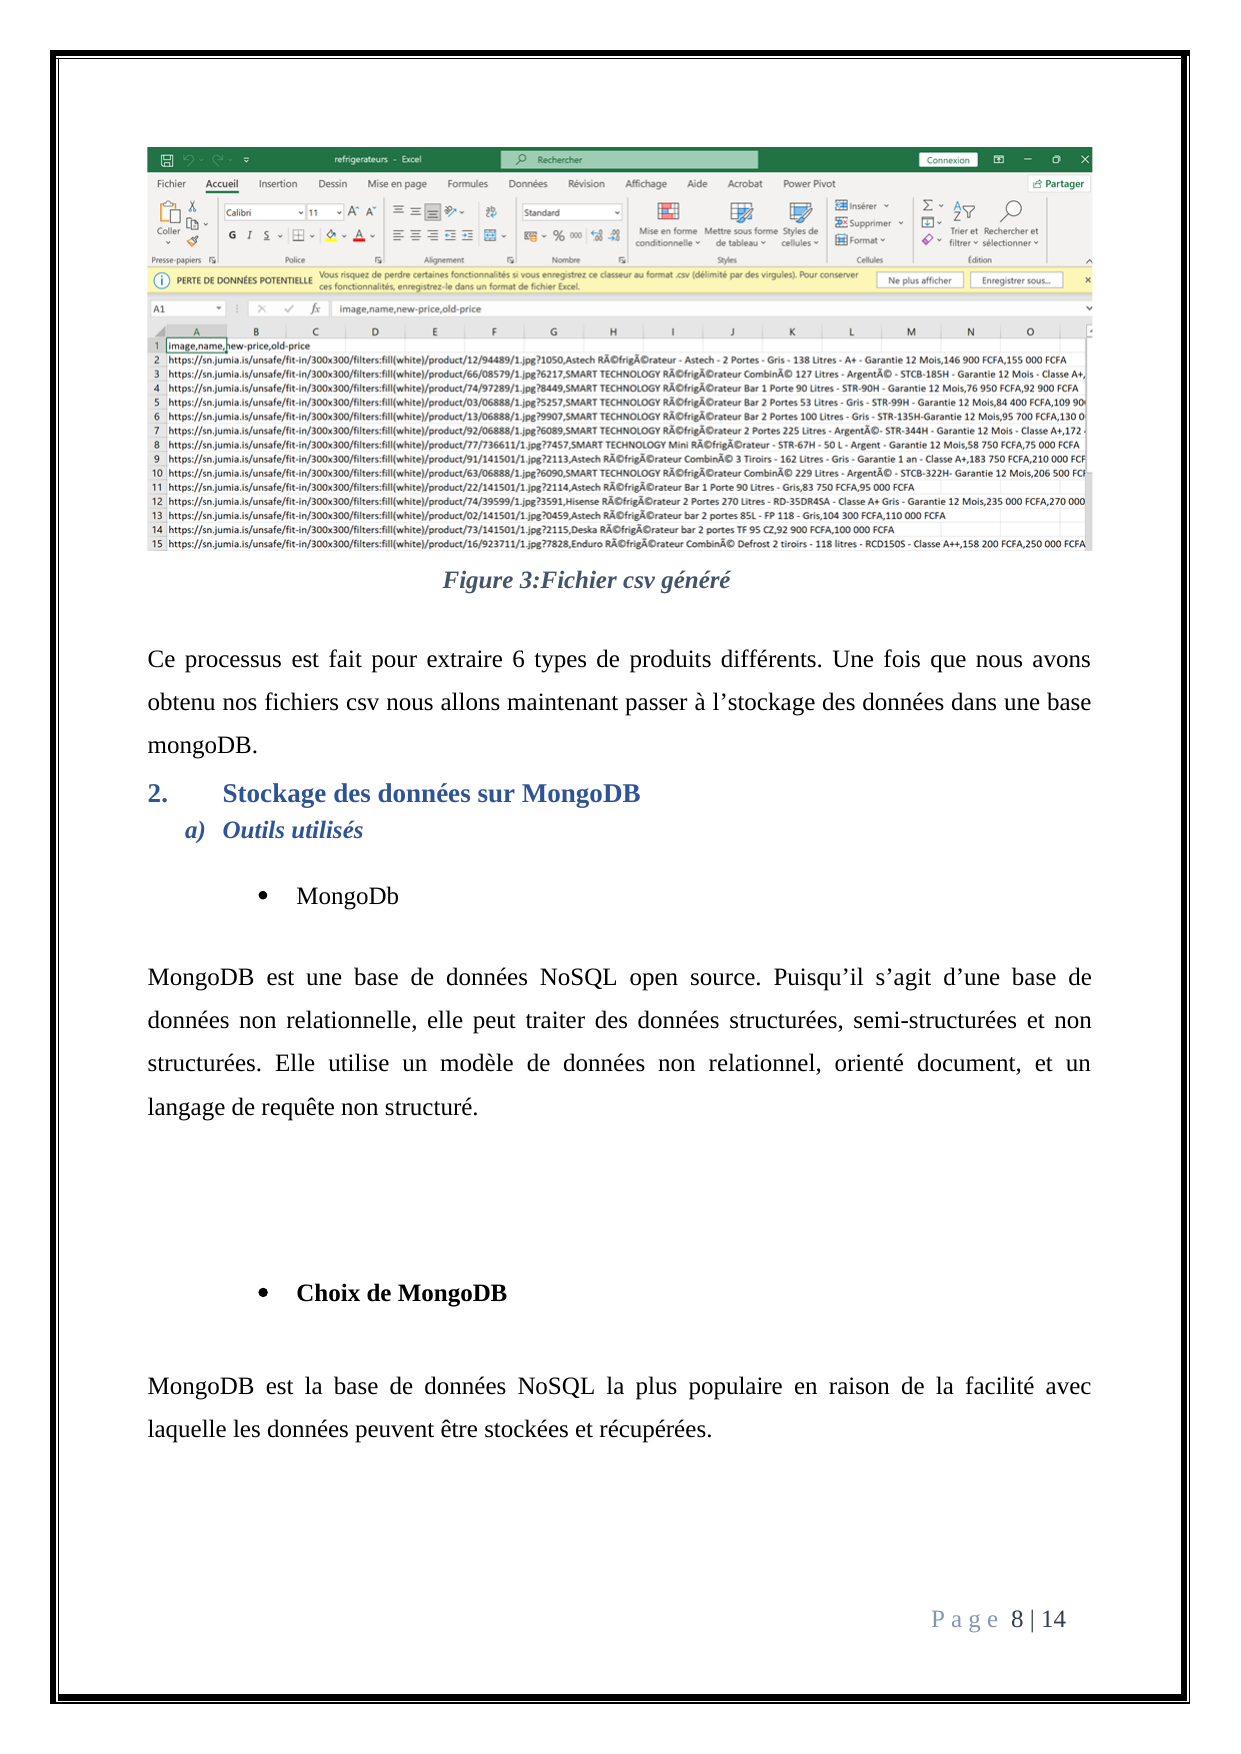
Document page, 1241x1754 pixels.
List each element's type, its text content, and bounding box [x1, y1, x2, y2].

text Figure 3:Fichier csv généré [369, 565, 1093, 594]
text Ce processus est fait pour extraire 6 types de produits différents. Une fois que nous avons obtenu nos fichiers csv nous allons maintenant passer à l’stockage des données dans une base mongoDB. [147, 644, 1093, 759]
picture [147, 147, 1093, 551]
list Choix de MongoDB [259, 1278, 1093, 1307]
list MongoDb [259, 881, 1093, 910]
text MongoDB est une base de données NoSQL open source. Puisqu’il s’agit d’une base de données non relationnelle, elle peut traiter des données structurées, semi-structurées et non structurées. Elle utilise un modèle de données non relationnel, orienté document, et un langage de requête non structuré. [147, 962, 1093, 1120]
subtitle Stockage des données sur MongoDB [147, 777, 1093, 808]
text MongoDB est la base de données NoSQL la plus populaire en raison de la facilité avec laquelle les données peuvent être stockées et récupérées. [147, 1371, 1093, 1443]
subtitle Outils utilisés [185, 815, 1093, 844]
